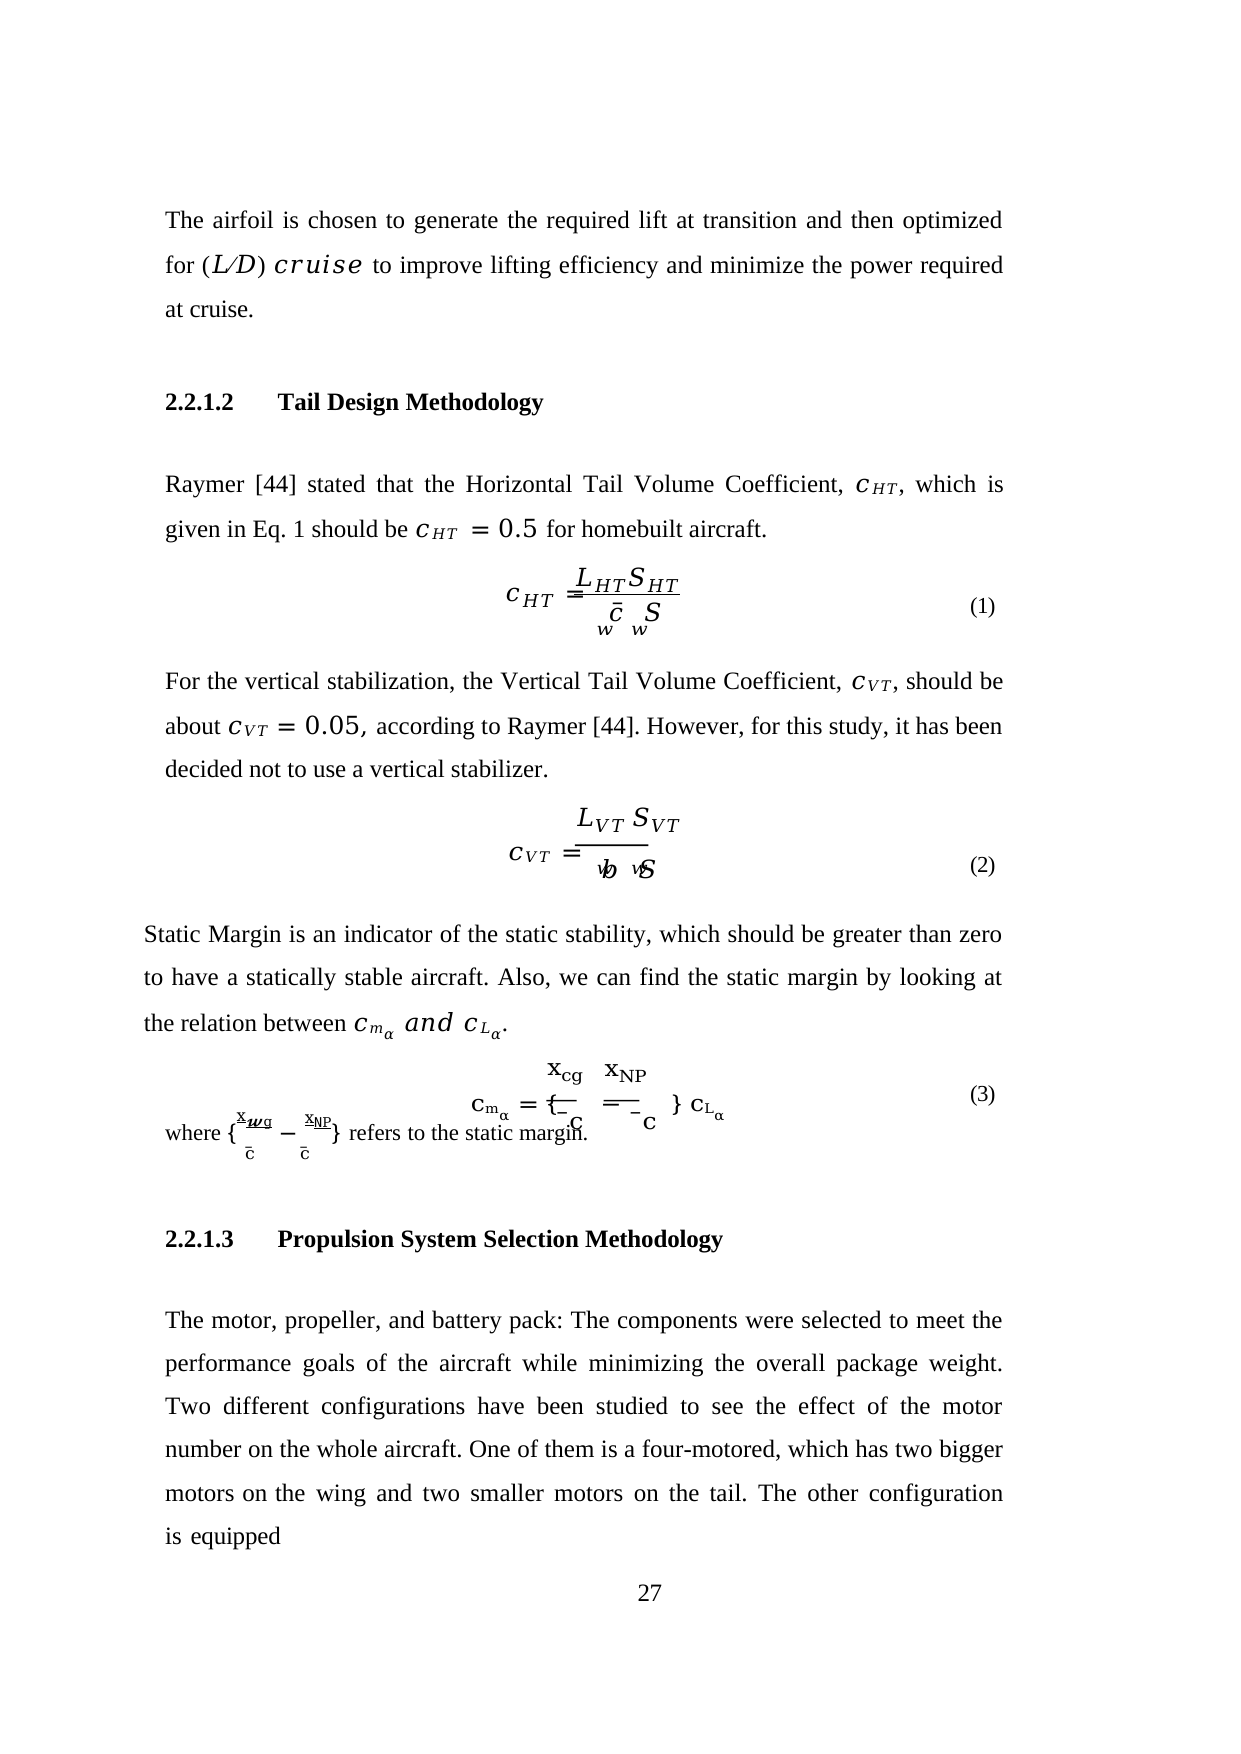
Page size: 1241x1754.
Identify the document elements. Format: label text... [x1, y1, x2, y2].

text where {x𝔀g − x𝙽P} refers to the static margin. [165, 1116, 1094, 1146]
text The motor, propeller, and battery pack: The components were selected to meet the performance goals of the aircraft while minimizing the overall package weight. Two different configurations have been studied to see the effect of the motor number on the whole aircraft. One of them is a four-motored, which has two bigger motors on the wing and two smaller motors on the tail. The other configuration is equipped [165, 1305, 1004, 1549]
table_header (2) [808, 815, 1001, 879]
text Static Margin is an indicator of the static stability, which should be greater than zero to have a statically stable aircraft. Also, we can find the static margin by looking at the relation between 𝑐𝑚𝛼 𝑎𝑛𝑑 𝑐𝐿𝛼. [144, 919, 1003, 1043]
text For the vertical stabilization, the Vertical Tail Volume Coefficient, 𝑐𝑉𝑇, should be about 𝑐𝑉𝑇 = 0.05, according to Raymer [44]. However, for this study, it has been decided not to use a vertical stabilizer. [165, 664, 1004, 783]
text The airfoil is chosen to generate the required lift at transition and then optimized for (𝐿⁄𝐷) 𝑐𝑟𝑢𝑖𝑠𝑒 to improve lifting efficiency and minimize the power required at cruise. [165, 205, 1003, 322]
table_header 𝐿𝐻𝑇𝑆𝐻𝑇 𝑐𝐻𝑇 = 𝑐̅ 𝑆 𝑤 𝑤 [499, 575, 809, 639]
text Raymer [44] stated that the Horizontal Tail Volume Coefficient, 𝑐𝐻𝑇, which is given in Eq. 1 should be 𝑐𝐻𝑇 = 0.5 for homebuilt aircraft. [165, 467, 1004, 543]
subtitle Propulsion System Selection Methodology [165, 1224, 1094, 1253]
subtitle Tail Design Methodology [165, 387, 1094, 415]
table_header (1) [809, 575, 1001, 639]
table_header 𝐿𝑉𝑇 𝑆𝑉𝑇 𝑐𝑉𝑇 = 𝑏 𝑆 𝑤 𝑤 [502, 815, 807, 879]
text c̅ c̅ [245, 1146, 1094, 1163]
